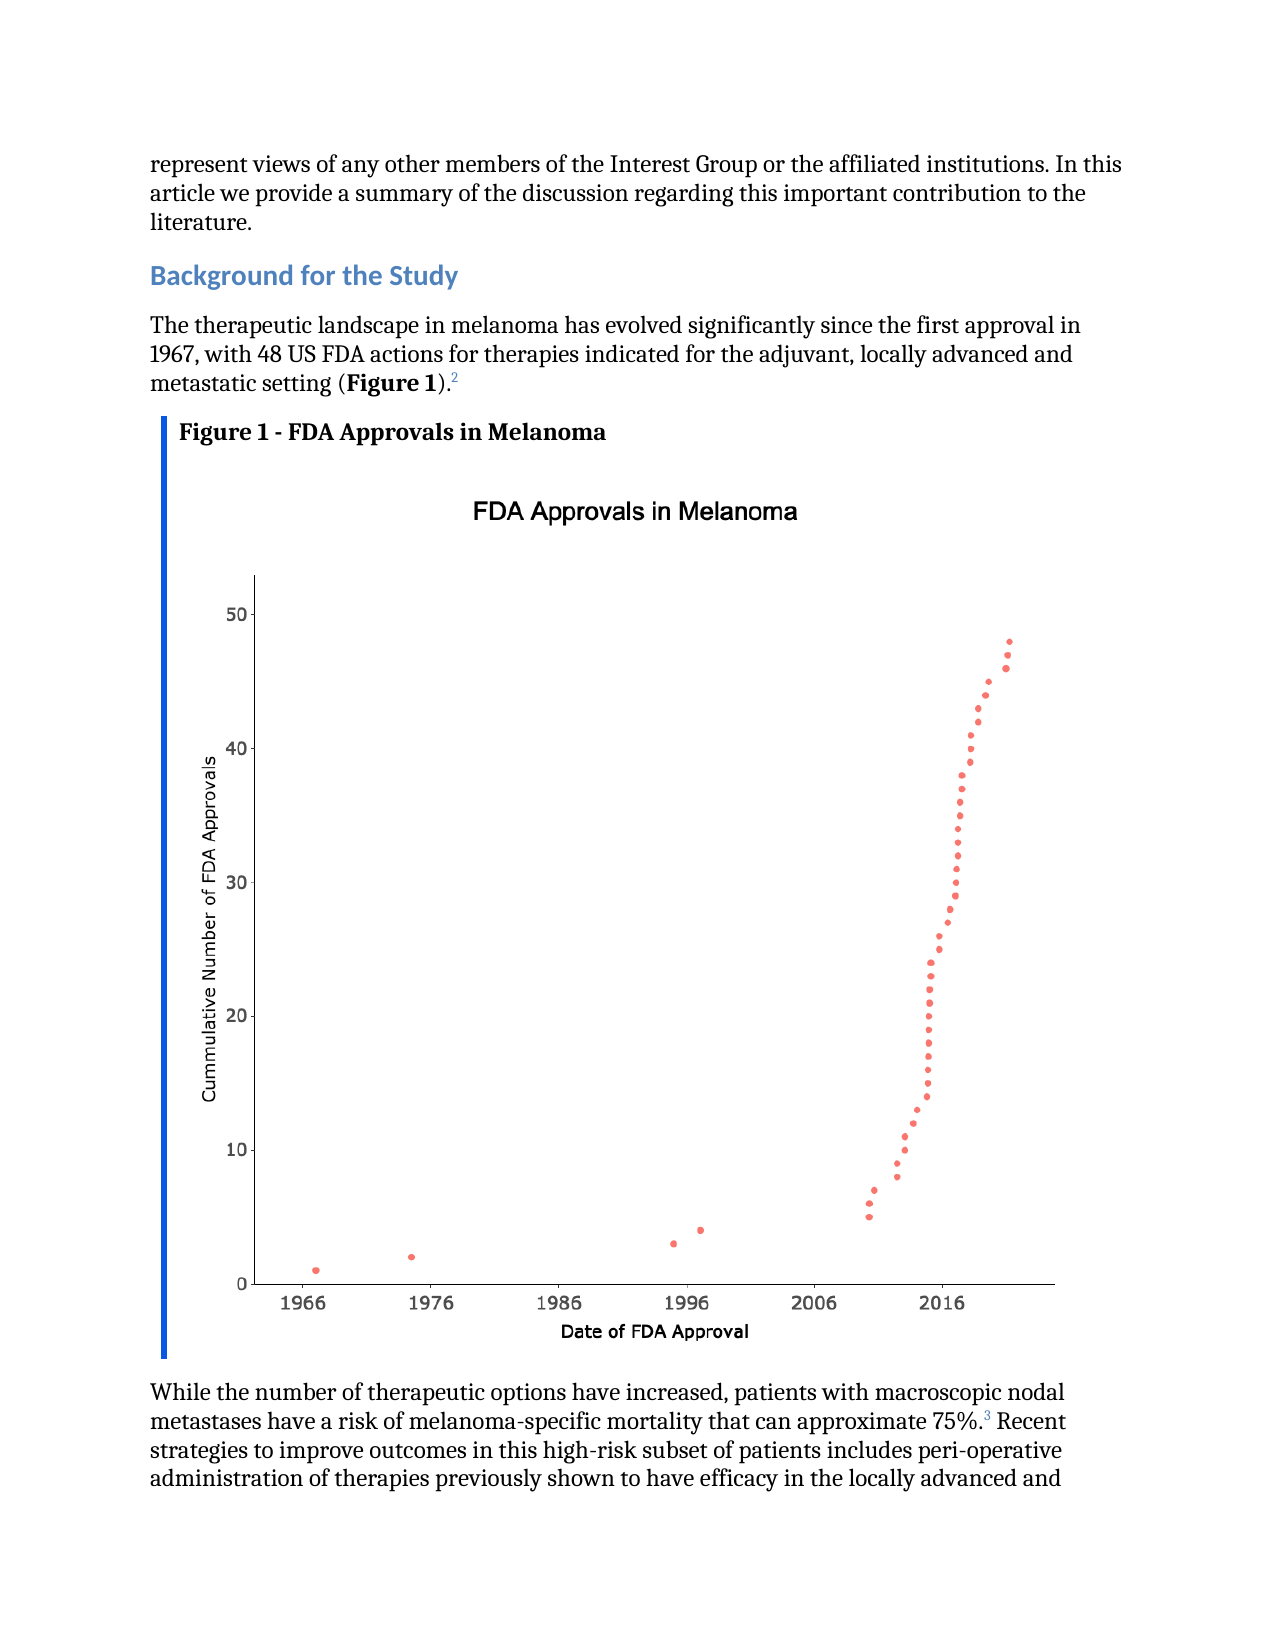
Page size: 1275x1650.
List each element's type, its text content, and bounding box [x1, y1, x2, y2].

picture [197, 465, 1073, 1341]
table_header Figure 1 - FDA Approvals in Melanoma [167, 416, 1139, 1359]
subtitle Background for the Study [150, 257, 1125, 293]
text The therapeutic landscape in melanoma has evolved significantly since the first approval in 1967, with 48 US FDA actions for therapies indicated for the adjuvant, locally advanced and metastatic setting (Figure 1).2 [150, 311, 1125, 398]
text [150, 150, 1125, 236]
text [150, 1378, 1125, 1493]
